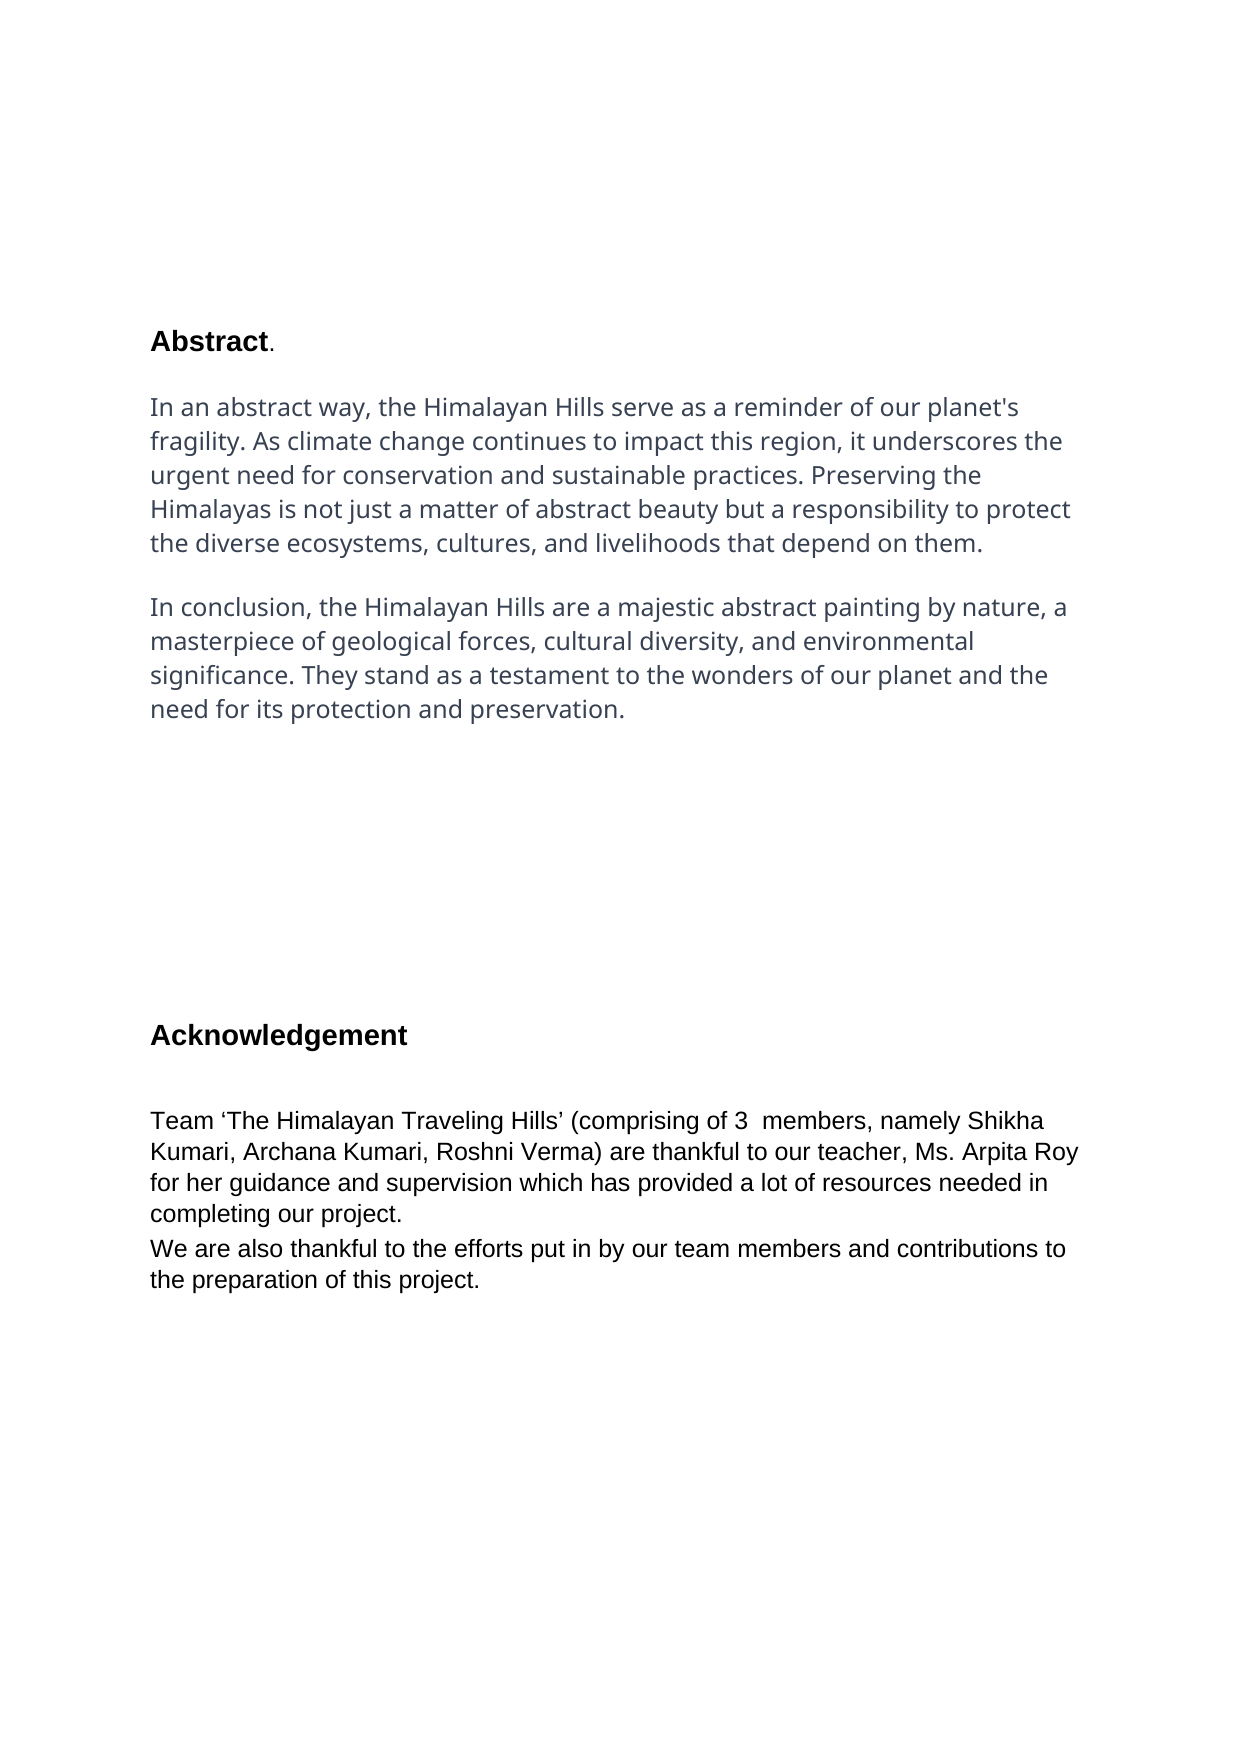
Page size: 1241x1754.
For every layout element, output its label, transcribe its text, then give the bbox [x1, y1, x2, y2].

text In an abstract way, the Himalayan Hills serve as a reminder of our planet's fragility. As climate change continues to impact this region, it underscores the urgent need for conservation and sustainable practices. Preserving the Himalayas is not just a matter of abstract beauty but a responsibility to protect the diverse ecosystems, cultures, and livelihoods that depend on them. [150, 390, 1090, 560]
text Acknowledgement [150, 1018, 1090, 1051]
subtitle Team ‘The Himalayan Traveling Hills’ (comprising of 3 members, namely Shikha Kumari, Archana Kumari, Roshni Verma) are thankful to our teacher, Ms. Arpita Roy for her guidance and supervision which has provided a lot of resources needed in completing our project. [150, 1106, 1090, 1228]
text In conclusion, the Himalayan Hills are a majestic abstract painting by nature, a masterpiece of geological forces, cultural diversity, and environmental significance. They stand as a testament to the wonders of our planet and the need for its protection and preservation. [150, 589, 1090, 725]
subtitle We are also thankful to the efforts put in by our team members and contributions to the preparation of this project. [150, 1234, 1090, 1294]
subtitle Abstract. [150, 324, 1090, 358]
